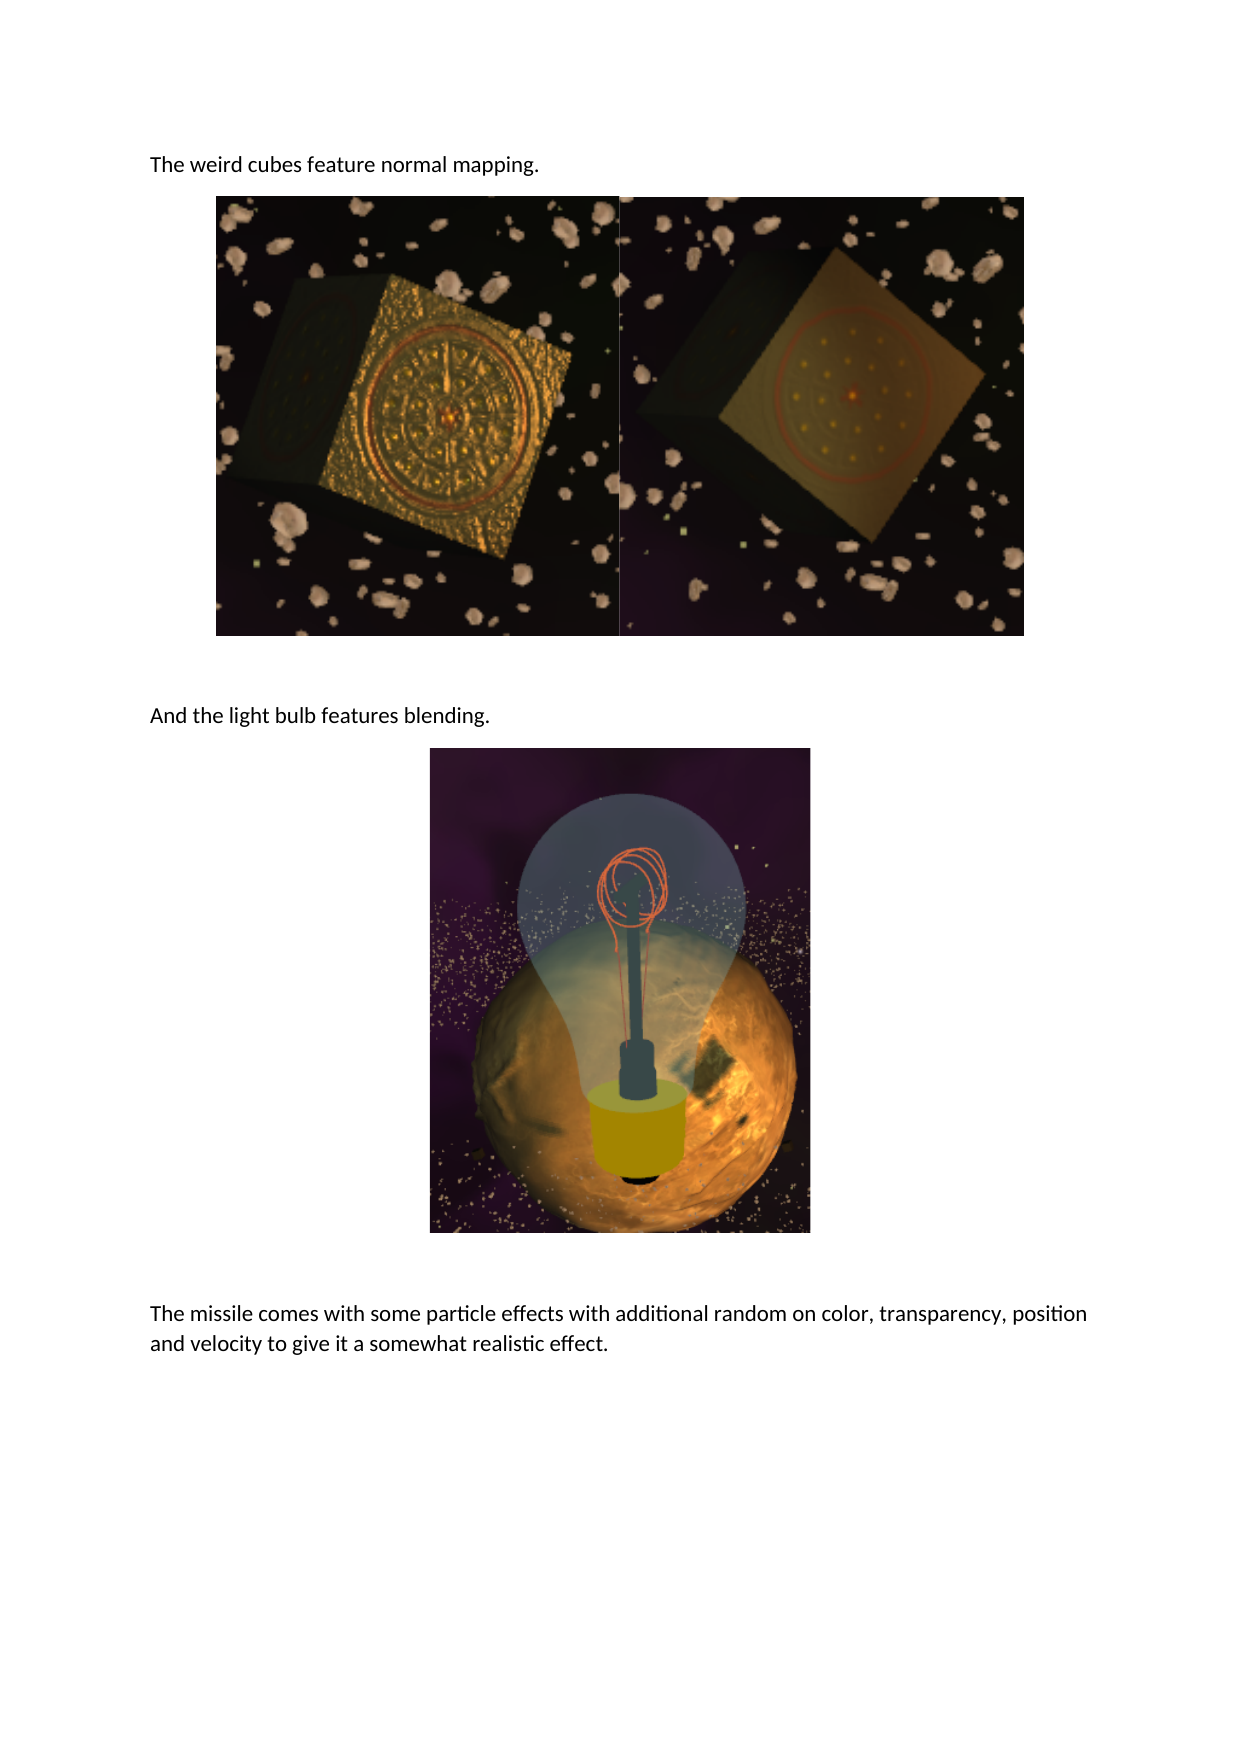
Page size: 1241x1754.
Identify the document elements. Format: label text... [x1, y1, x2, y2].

picture [216, 196, 1024, 636]
text The weird cubes feature normal mapping. [150, 150, 1090, 178]
text The missile comes with some particle effects with additional random on color, transparency, position and velocity to give it a somewhat realistic effect. [150, 1299, 1090, 1357]
text And the light bulb features blending. [150, 702, 1090, 730]
picture [429, 748, 811, 1233]
